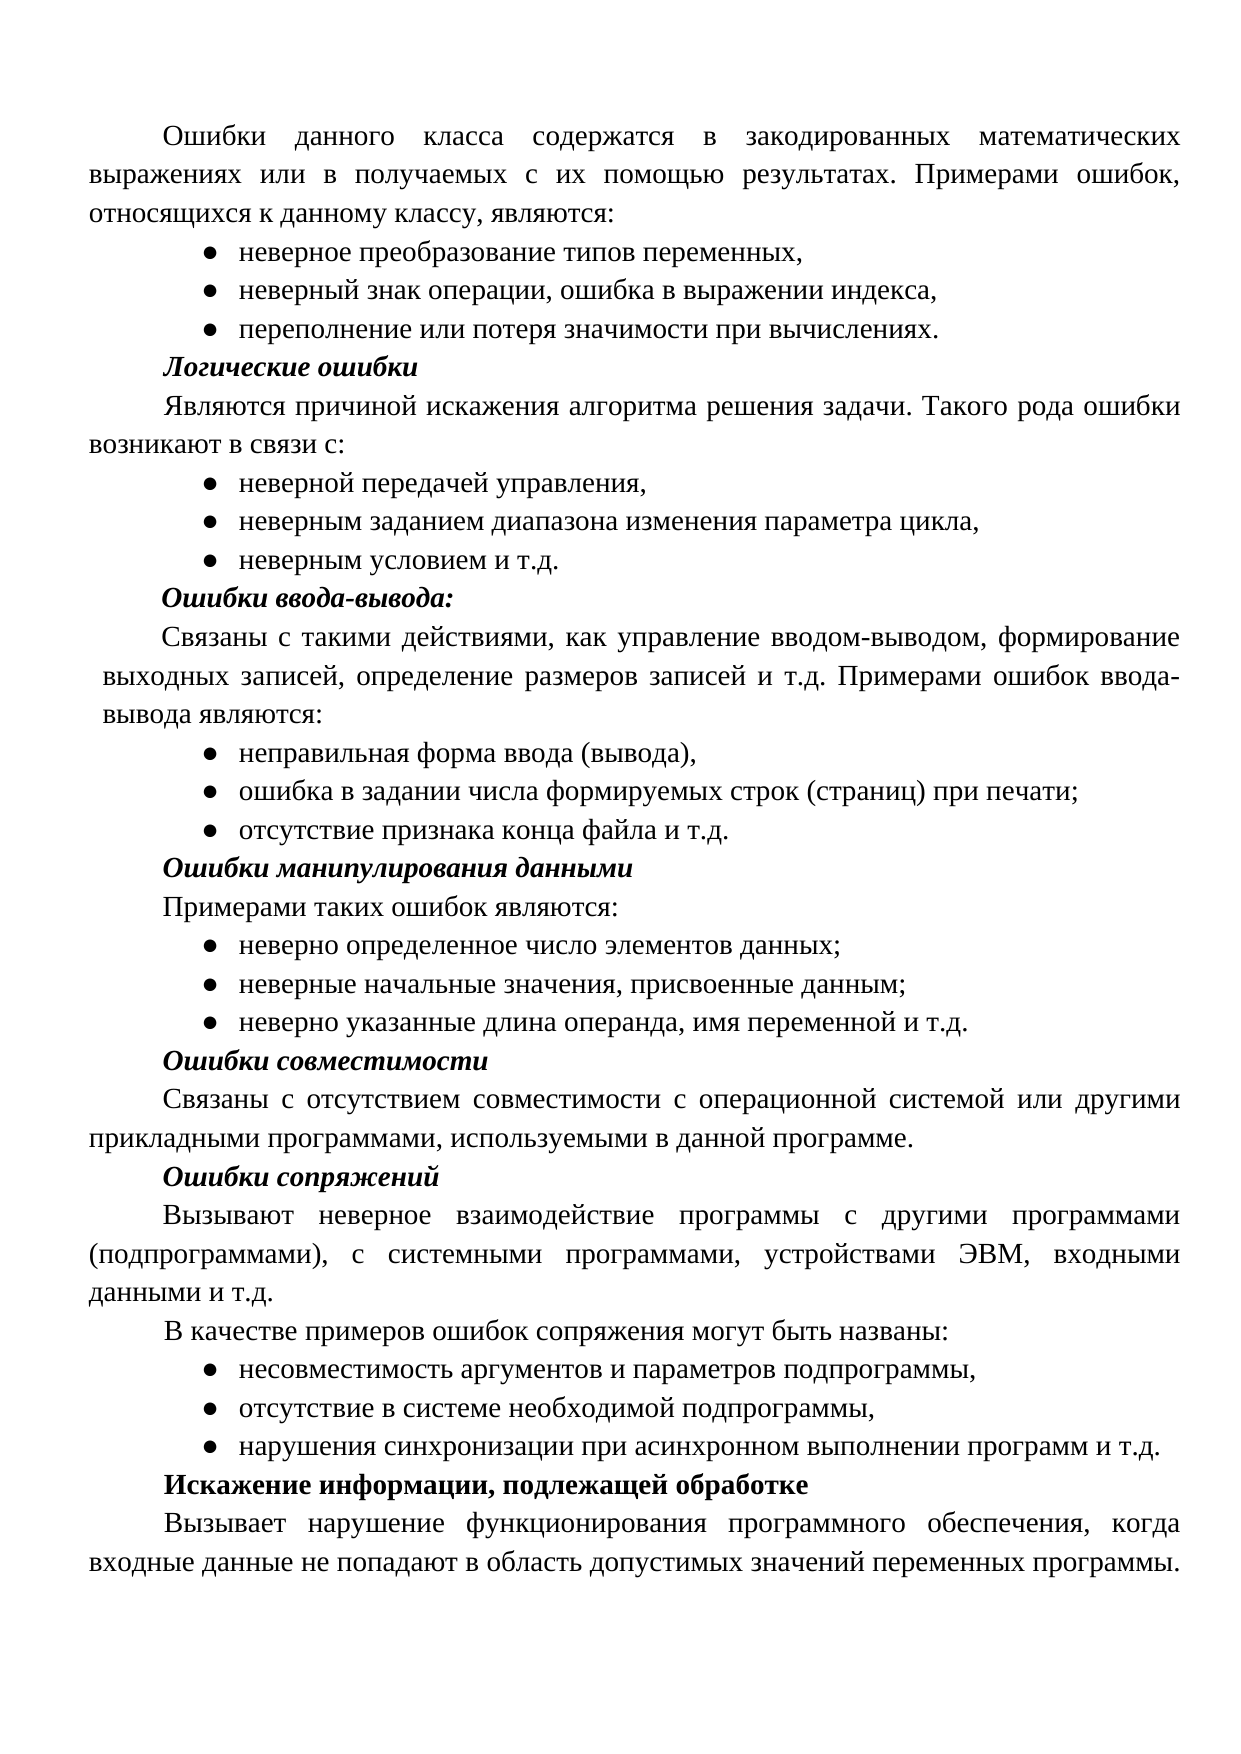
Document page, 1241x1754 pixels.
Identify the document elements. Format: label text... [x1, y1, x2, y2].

list неверно определенное число элементов данных; [201, 927, 1181, 961]
list отсутствие признака конца файла и т.д. [201, 812, 1181, 845]
text Логические ошибки [89, 349, 1181, 383]
list неверной передачей управления, [201, 465, 1181, 498]
text Ошибки сопряжений [89, 1159, 1181, 1192]
text Искажение информации, подлежащей обработке [89, 1467, 1181, 1501]
list нарушения синхронизации при асинхронном выполнении программ и т.д. [201, 1428, 1181, 1462]
list неверным условием и т.д. [201, 542, 1181, 576]
text Примерами таких ошибок являются: [89, 889, 1181, 922]
list неверное преобразование типов переменных, [201, 234, 1181, 267]
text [89, 1506, 1181, 1578]
list ошибка в задании числа формируемых строк (страниц) при печати; [201, 773, 1181, 807]
text Ошибки данного класса содержатся в закодированных математических выражениях или в получаемых с их помощью результатах. Примерами ошибок, относящихся к данному классу, являются: [89, 118, 1181, 229]
text Ошибки совместимости [89, 1043, 1181, 1077]
text Вызывают неверное взаимодействие программы с другими программами (подпрограммами), с системными программами, устройствами ЭВМ, входными данными и т.д. [89, 1197, 1181, 1308]
text Являются причиной искажения алгоритма решения задачи. Такого рода ошибки возникают в связи с: [89, 388, 1181, 460]
list несовместимость аргументов и параметров подпрограммы, [201, 1351, 1181, 1385]
text В качестве примеров ошибок сопряжения могут быть названы: [89, 1313, 1181, 1346]
text Связаны с отсутствием совместимости с операционной системой или другими прикладными программами, используемыми в данной программе. [89, 1082, 1181, 1154]
list неверно указанные длина операнда, имя переменной и т.д. [201, 1004, 1181, 1038]
text Ошибки манипулирования данными [89, 850, 1181, 884]
list неверный знак операции, ошибка в выражении индекса, [201, 272, 1181, 306]
list неверные начальные значения, присвоенные данным; [201, 966, 1181, 999]
text Связаны с такими действиями, как управление вводом-выводом, формирование выходных записей, определение размеров записей и т.д. Примерами ошибок ввода-вывода являются: [102, 619, 1181, 730]
list неправильная форма ввода (вывода), [201, 735, 1181, 768]
list неверным заданием диапазона изменения параметра цикла, [201, 503, 1181, 537]
list переполнение или потеря значимости при вычислениях. [201, 311, 1181, 344]
text Ошибки ввода-вывода: [102, 581, 1181, 614]
list отсутствие в системе необходимой подпрограммы, [201, 1390, 1181, 1423]
